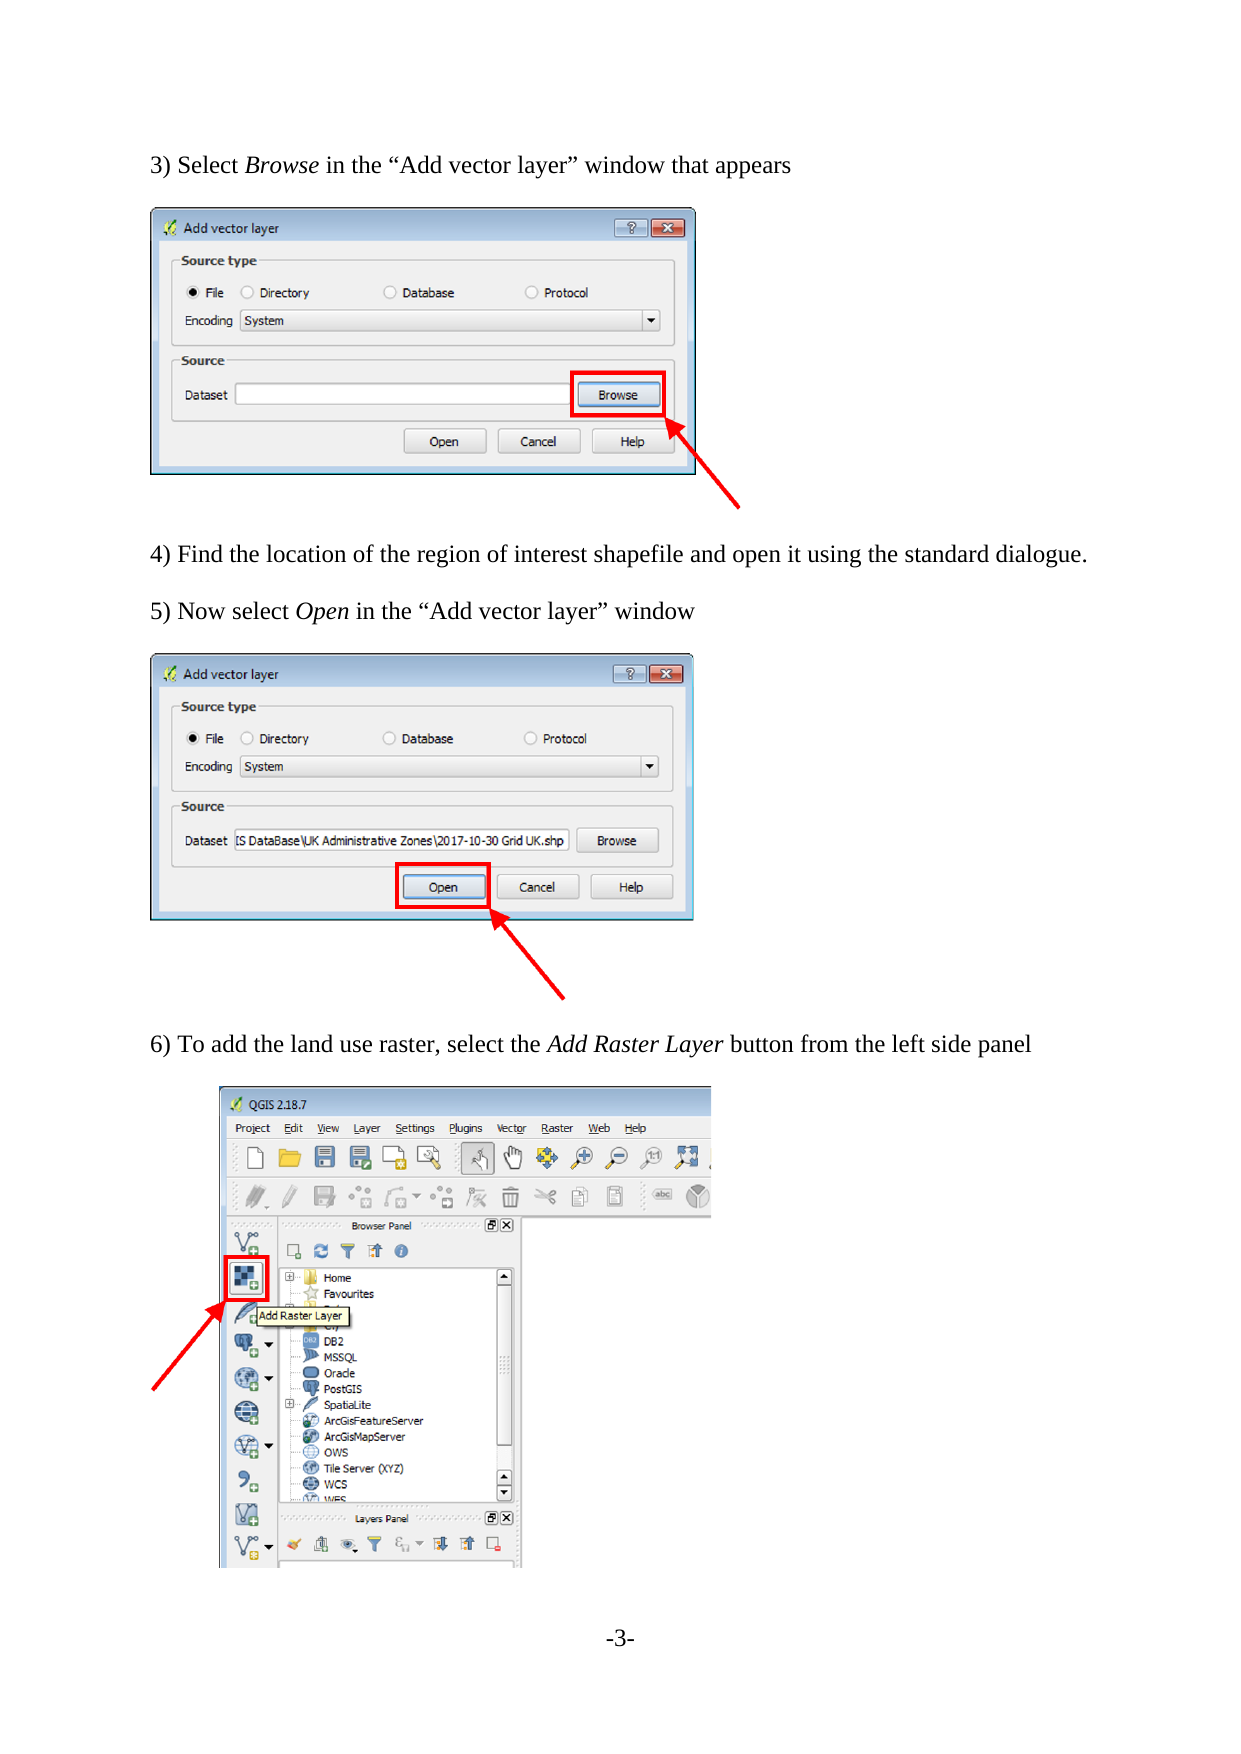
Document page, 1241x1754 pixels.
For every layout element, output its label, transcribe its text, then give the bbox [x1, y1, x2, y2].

text 4) Find the location of the region of interest shapefile and open it using the standard dialogue. [150, 539, 1090, 567]
picture [150, 1086, 712, 1568]
picture [150, 653, 694, 1001]
text 3) Select Browse in the “Add vector layer” window that appears [150, 150, 1090, 179]
text 5) Now select Open in the “Add vector layer” window [150, 596, 1090, 625]
picture [150, 207, 741, 510]
text 6) To add the land use raster, select the Add Raster Layer button from the left side panel [150, 1029, 1090, 1058]
